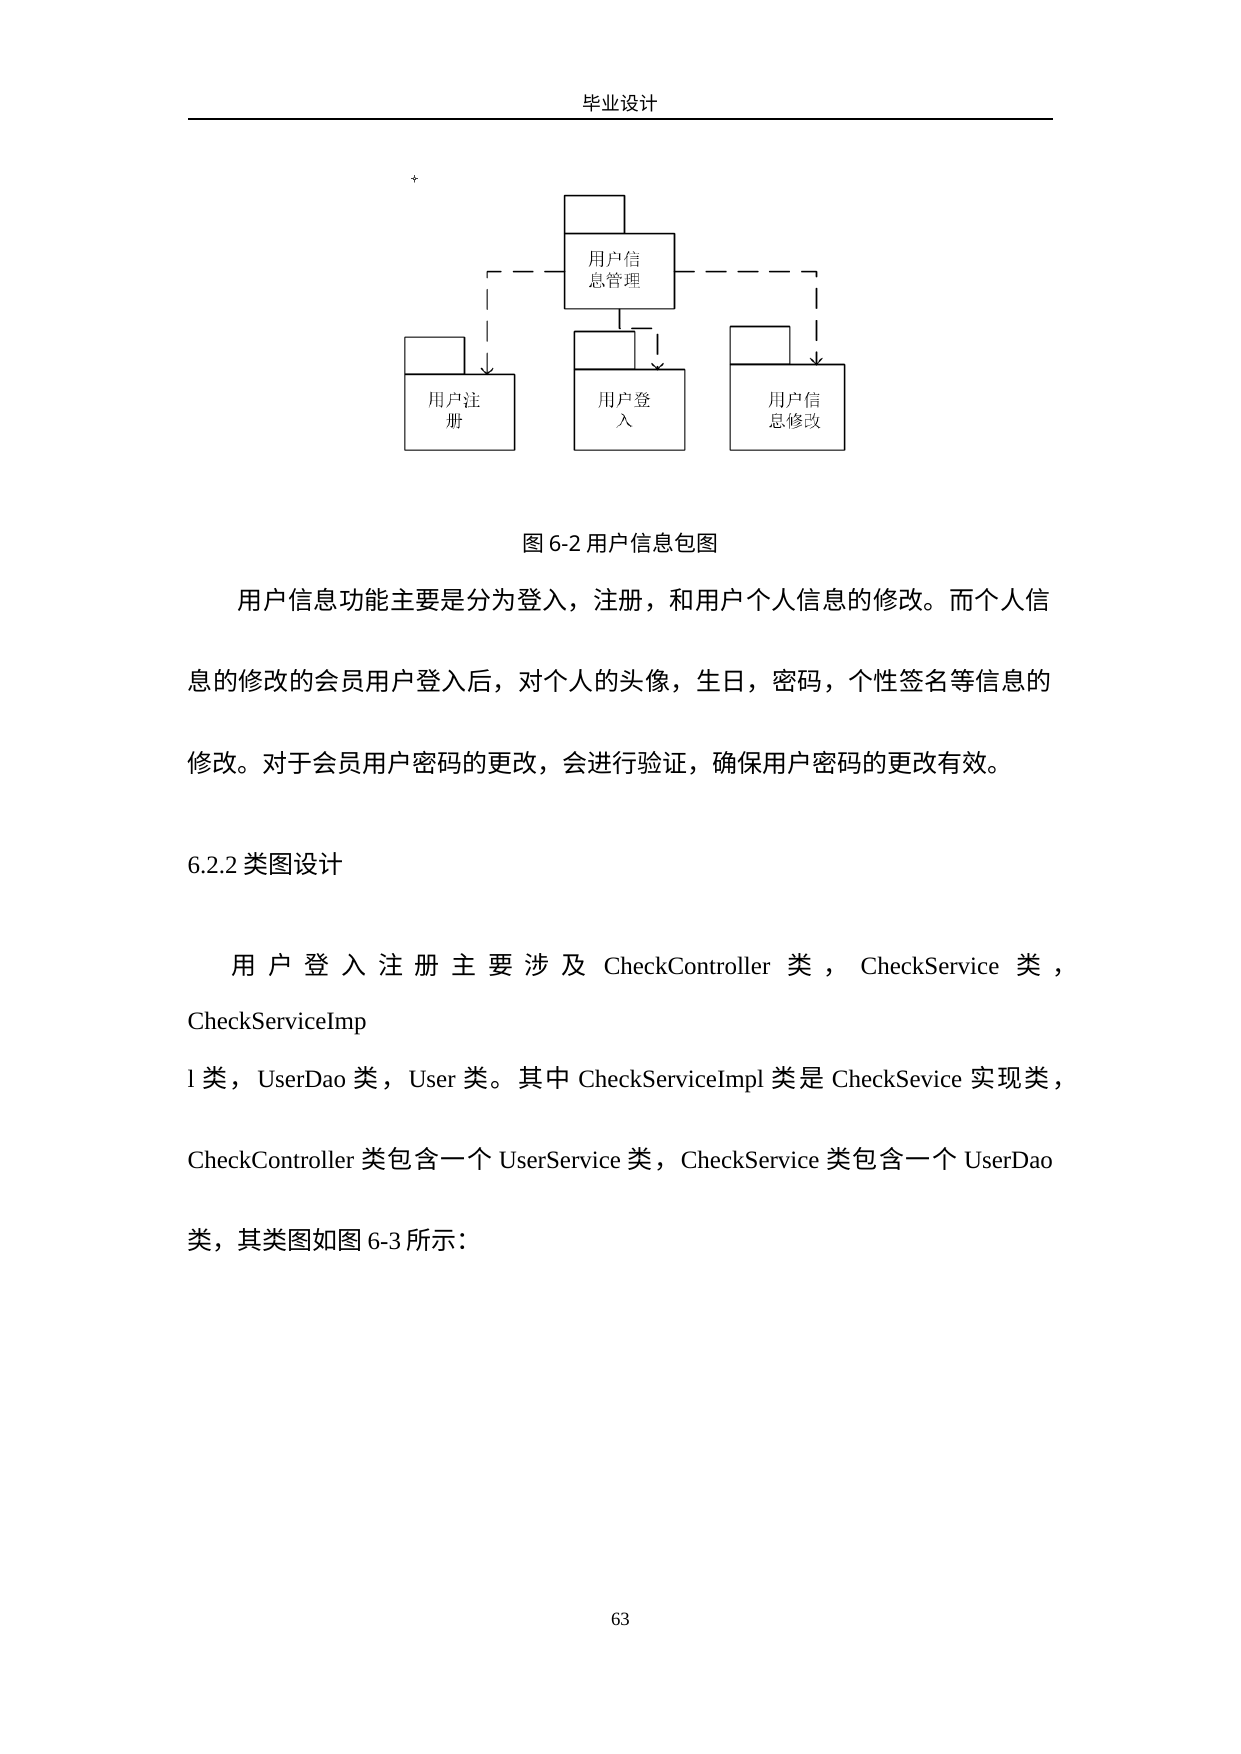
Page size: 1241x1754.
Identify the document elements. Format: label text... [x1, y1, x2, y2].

text l类，UserDao类，User类。其中CheckServiceImpl类是CheckSevice实现类，CheckController类包含一个UserService类，CheckService类包含一个UserDao类，其类图如图6-3所示： [187, 1044, 1053, 1271]
picture [375, 162, 865, 514]
text 用户信息功能主要是分为登入，注册，和用户个人信息的修改。而个人信息的修改的会员用户登入后，对个人的头像，生日，密码，个性签名等信息的修改。对于会员用户密码的更改，会进行验证，确保用户密码的更改有效。 [187, 566, 1053, 794]
text 用户登入注册主要涉及CheckController类，CheckService类，CheckServiceImp [187, 931, 1053, 1037]
subtitle 6.2.2 类图设计 [187, 830, 1053, 895]
text 图6-2 用户信息包图 [187, 526, 1053, 558]
